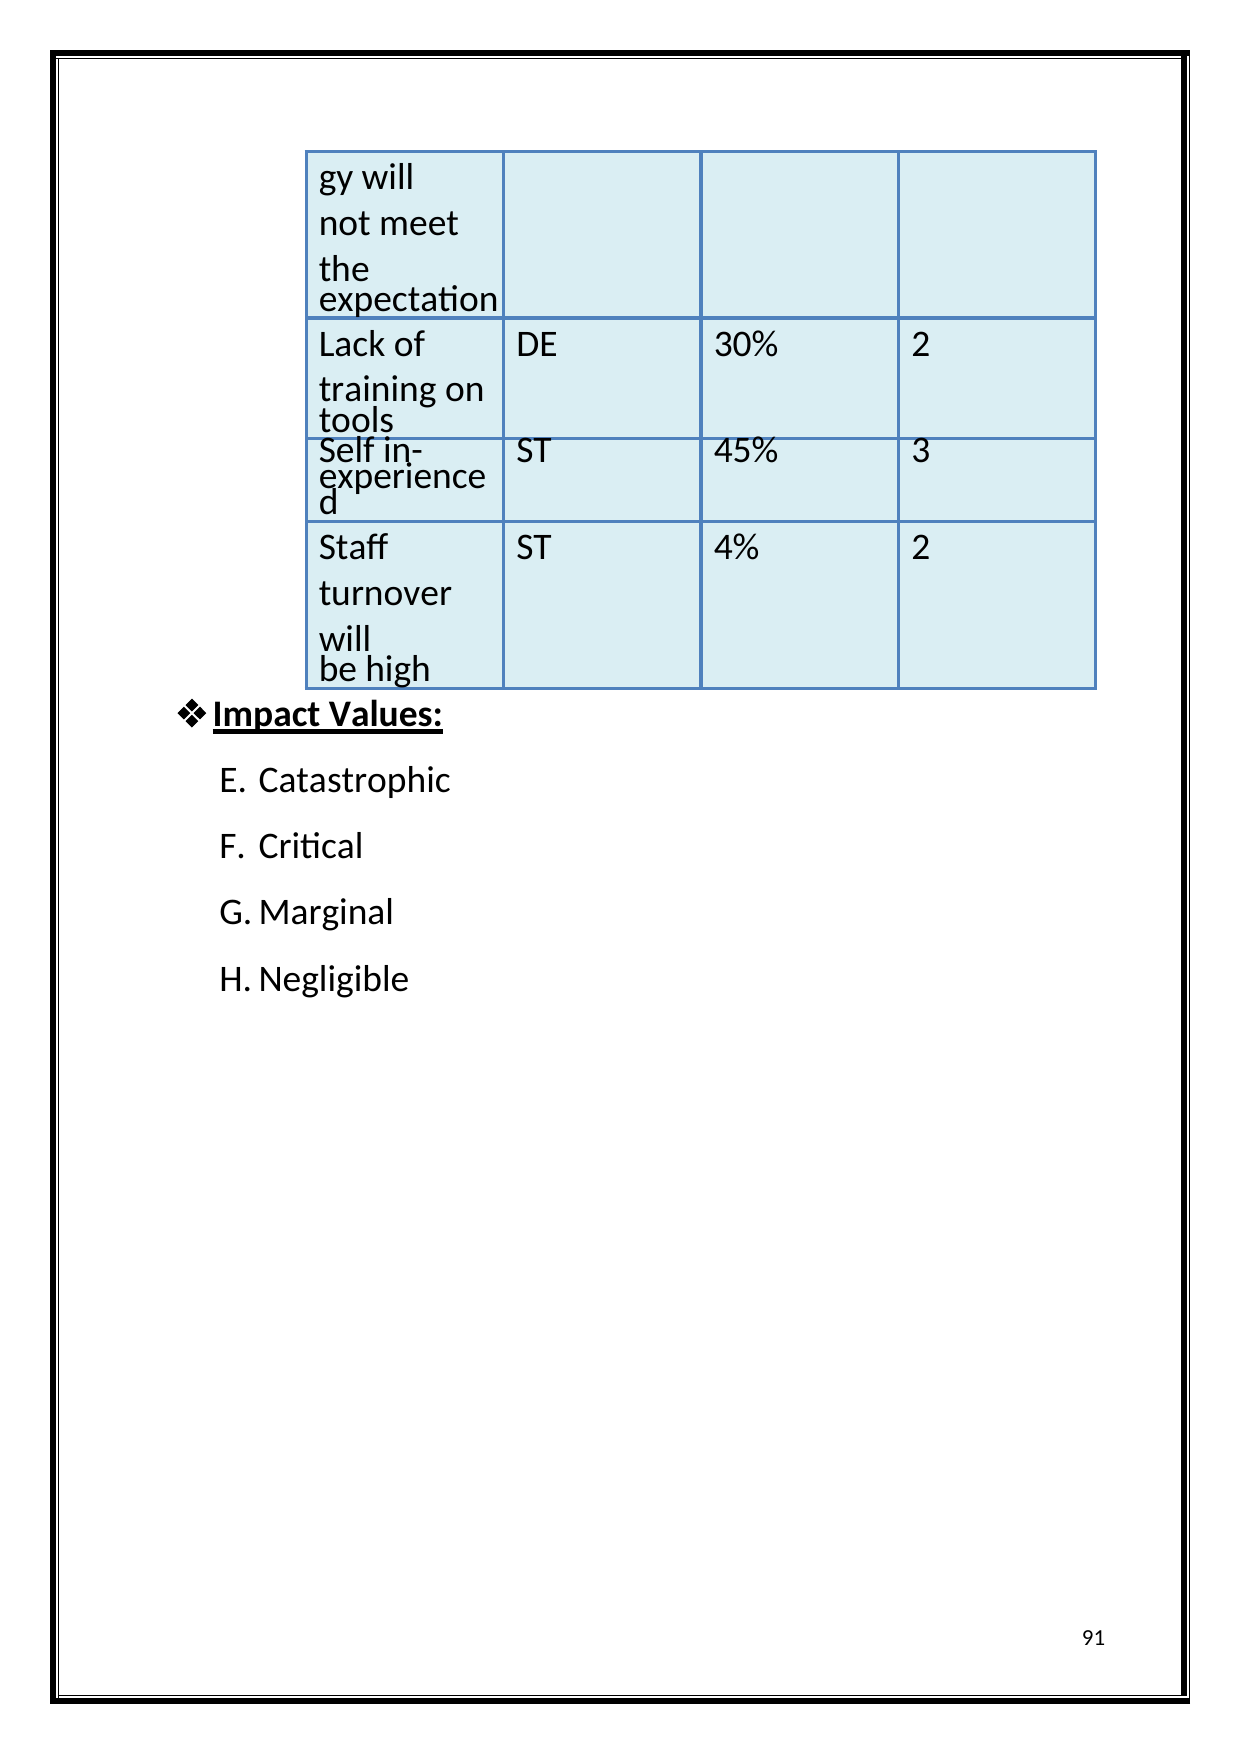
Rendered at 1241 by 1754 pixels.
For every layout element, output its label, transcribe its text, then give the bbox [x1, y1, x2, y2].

table_cell 3 [900, 440, 1094, 520]
list Marginal [219, 888, 1105, 934]
table_cell 2 [900, 153, 1094, 316]
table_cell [308, 153, 502, 316]
table_cell DE [505, 320, 699, 437]
table_cell Self in- experienced [308, 440, 502, 520]
list Catastrophic [219, 756, 1105, 802]
list Critical [219, 822, 1105, 868]
list Negligible [219, 954, 1105, 1000]
table_cell 30% [703, 320, 897, 437]
table_cell TE [505, 153, 699, 316]
list Impact Values: [175, 690, 1105, 736]
table_cell ST [505, 440, 699, 520]
table_cell 4% [703, 523, 897, 687]
table_cell 2 [900, 320, 1094, 437]
table_cell 45% [703, 440, 897, 520]
table_cell 15% [703, 153, 897, 316]
table_cell Lack of training on tools [308, 320, 502, 437]
table_cell 2 [900, 523, 1094, 687]
table_cell ST [505, 523, 699, 687]
table_cell Staff turnover will be high [308, 523, 502, 687]
